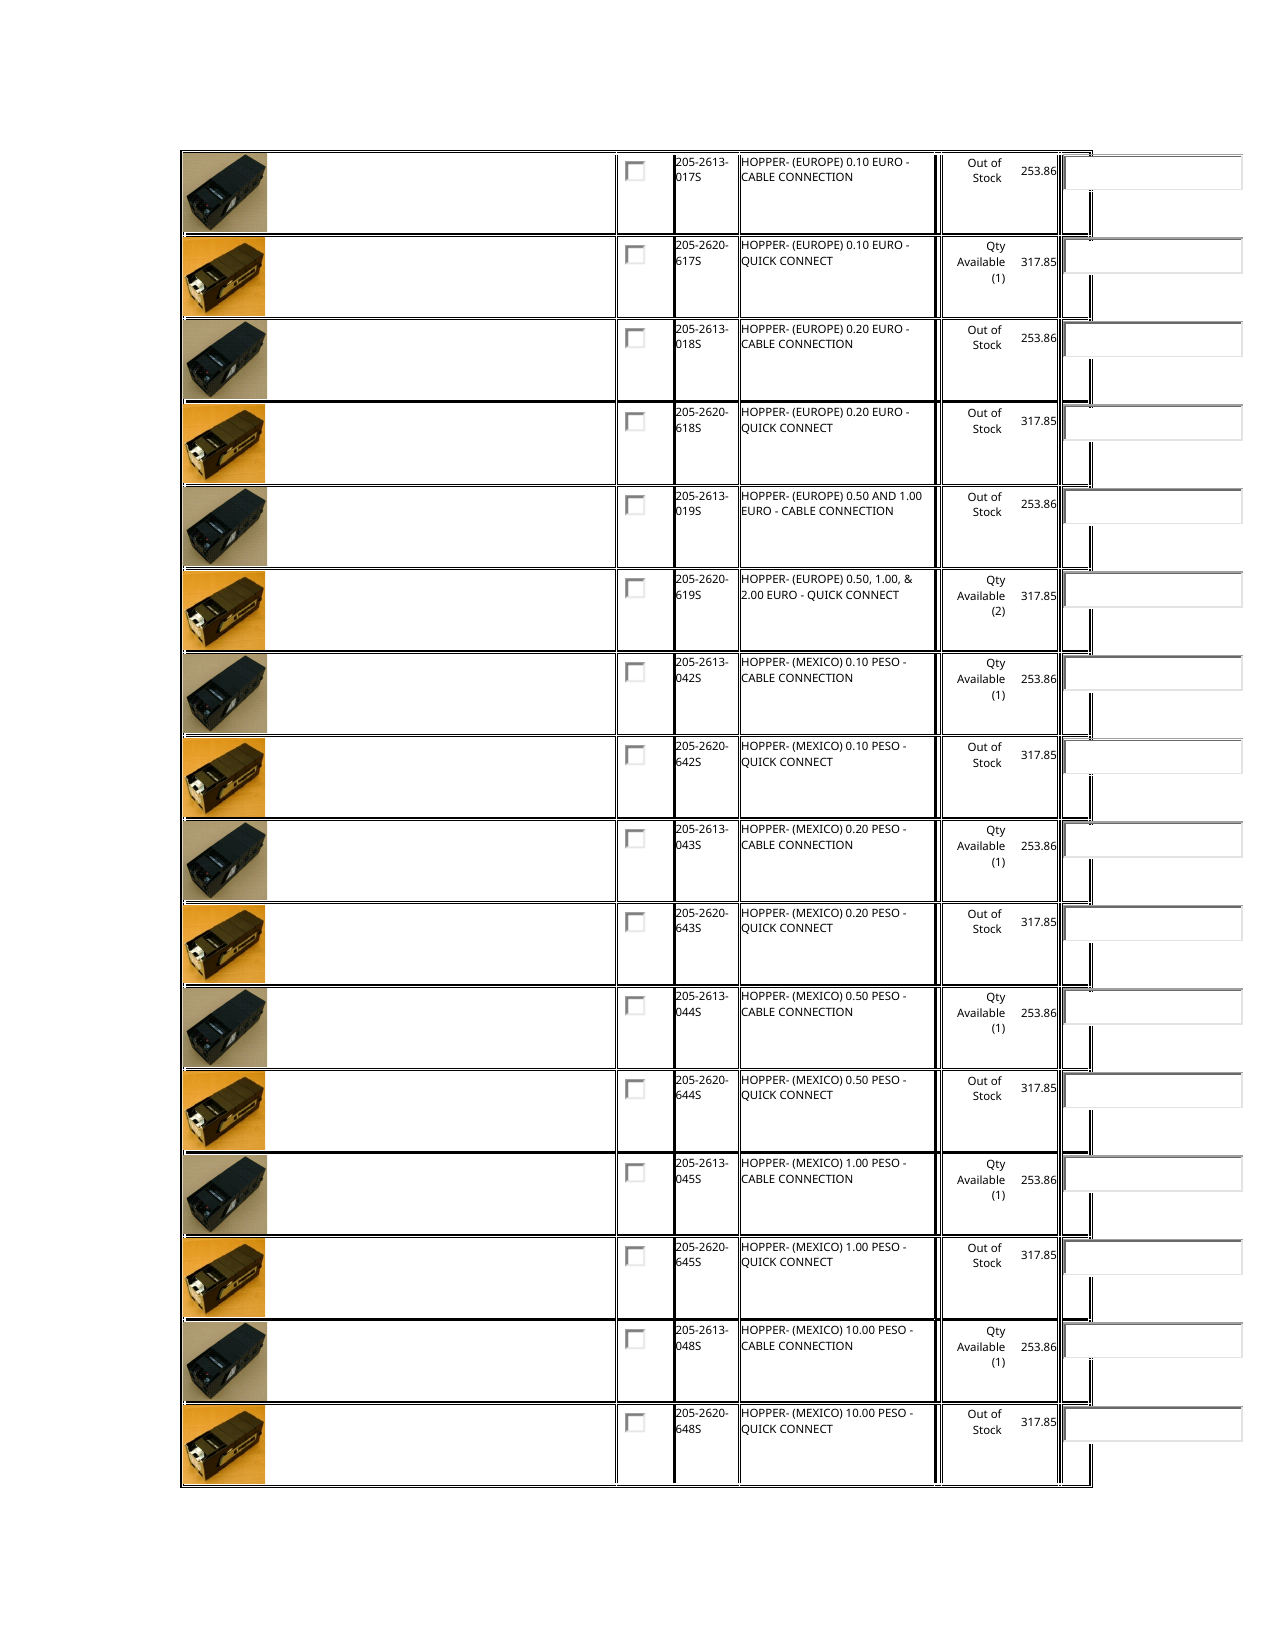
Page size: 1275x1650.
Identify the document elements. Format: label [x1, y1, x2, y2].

picture [182, 654, 268, 733]
picture [182, 487, 268, 566]
picture [182, 1405, 265, 1484]
picture [182, 738, 265, 817]
picture [182, 1238, 265, 1317]
table_header [177, 148, 1098, 1490]
picture [182, 1155, 268, 1234]
picture [182, 821, 268, 900]
picture [182, 1322, 268, 1401]
picture [182, 1071, 265, 1150]
picture [182, 153, 268, 232]
picture [182, 320, 268, 399]
picture [182, 988, 268, 1067]
picture [182, 571, 265, 650]
picture [182, 237, 265, 316]
picture [182, 905, 265, 983]
picture [182, 404, 265, 483]
